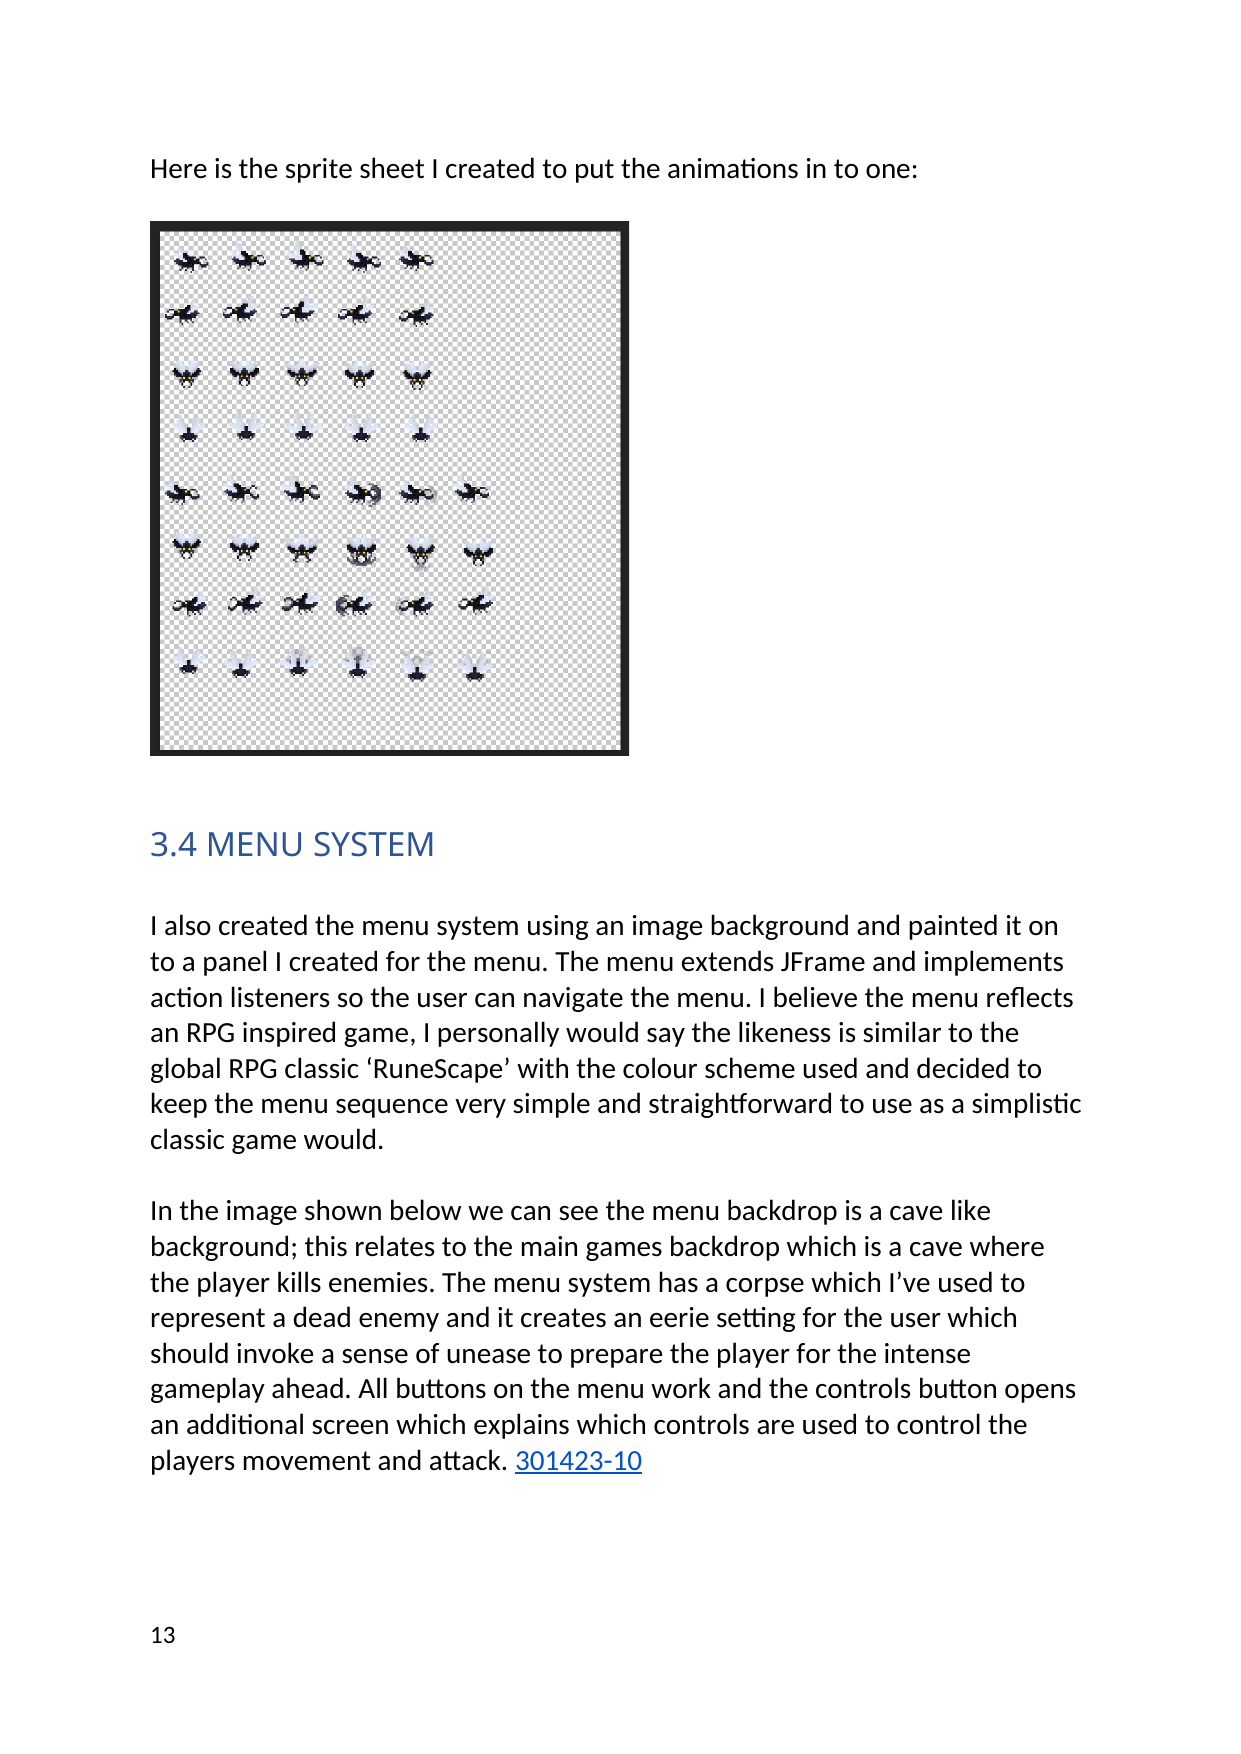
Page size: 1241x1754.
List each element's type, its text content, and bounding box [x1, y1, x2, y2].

text Here is the sprite sheet I created to put the animations in to one: [150, 150, 1090, 186]
picture [150, 221, 630, 756]
text I also created the menu system using an image background and painted it on to a panel I created for the menu. The menu extends JFrame and implements action listeners so the user can navigate the menu. I believe the menu reflects an RPG inspired game, I personally would say the likeness is similar to the global RPG classic ‘RuneScape’ with the colour scheme used and decided to keep the menu sequence very simple and straightforward to use as a simplistic classic game would. [150, 907, 1090, 1157]
subtitle 3.4 MENU SYSTEM [150, 821, 1090, 867]
text In the image shown below we can see the menu backdrop is a cave like background; this relates to the main games backdrop which is a cave where the player kills enemies. The menu system has a corpse which I’ve used to represent a dead enemy and it creates an eerie setting for the user which should invoke a sense of unease to prepare the player for the intense gameplay ahead. All buttons on the menu work and the controls button opens an additional screen which explains which controls are used to control the players movement and attack. 301423-10 [150, 1192, 1090, 1477]
